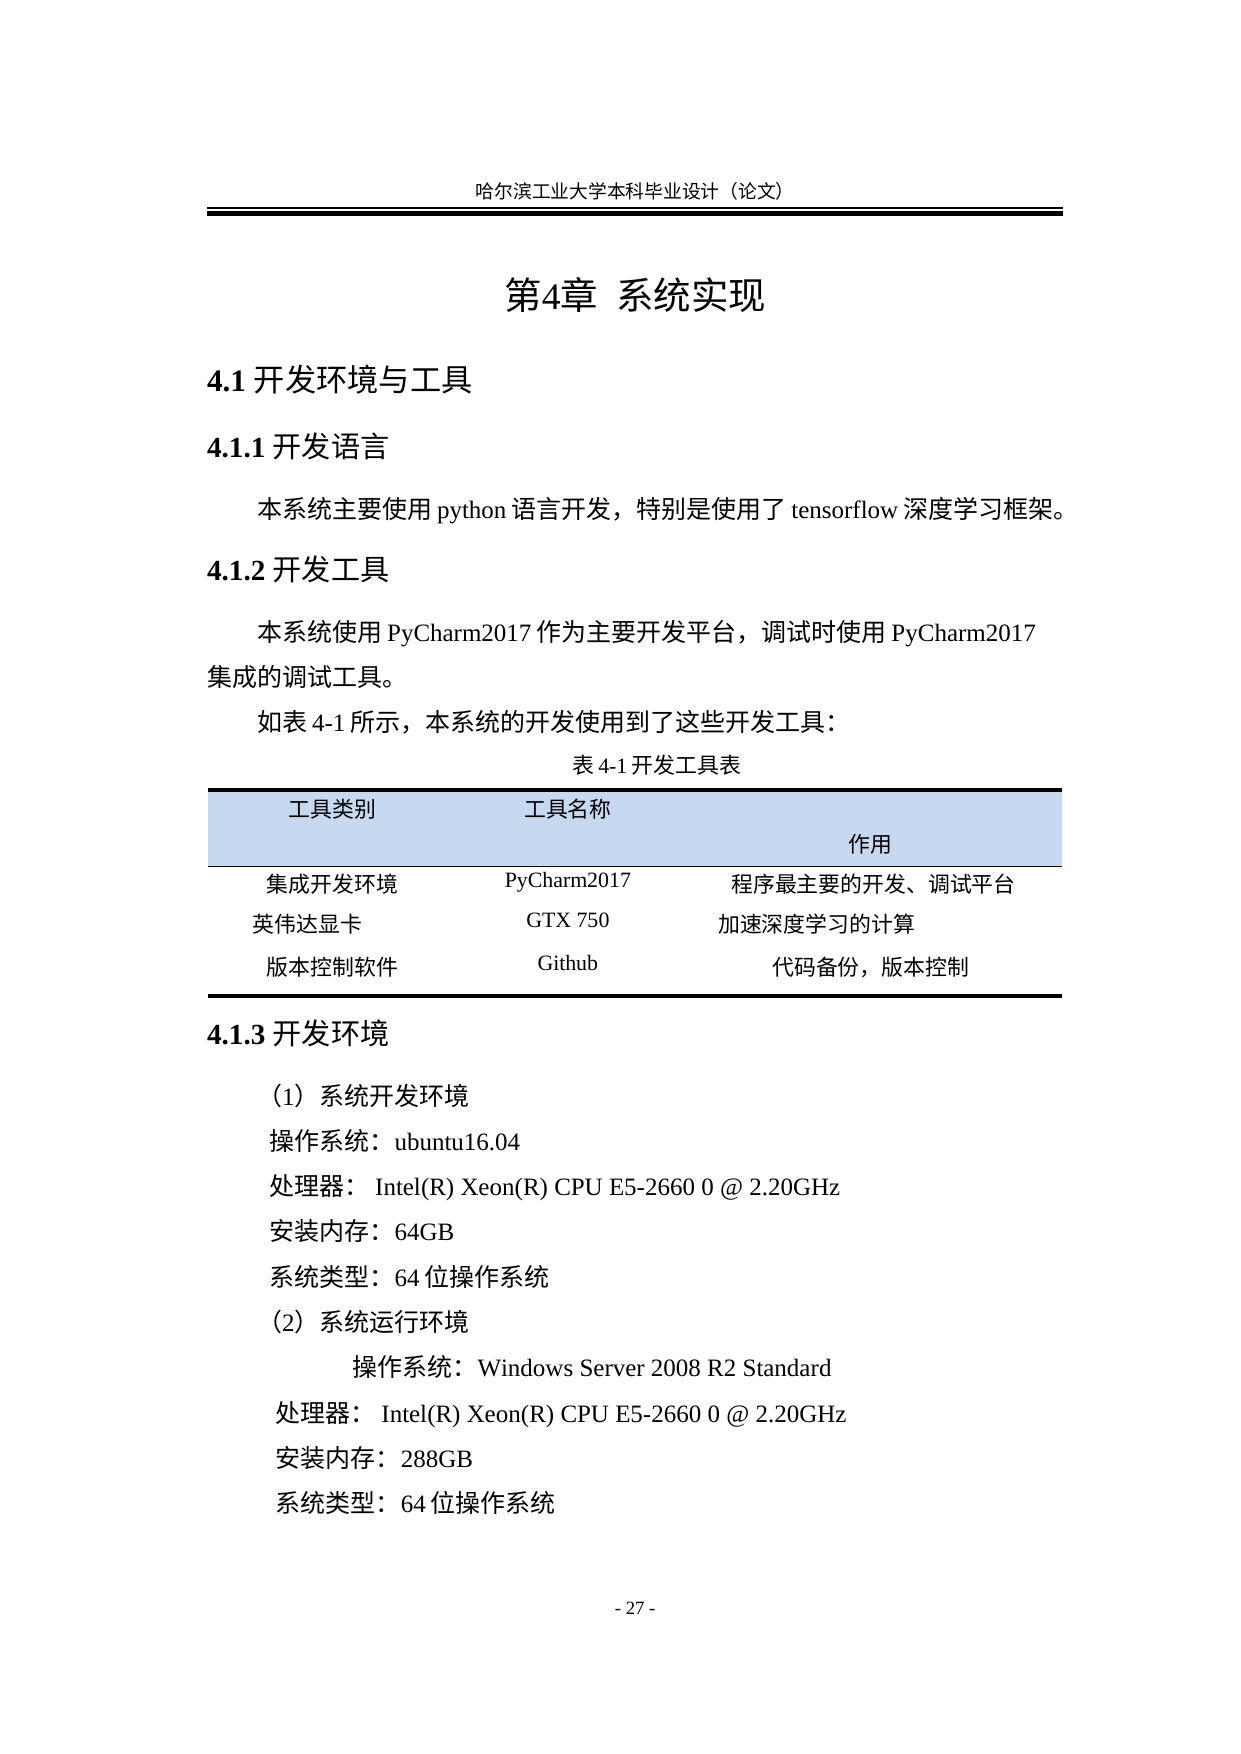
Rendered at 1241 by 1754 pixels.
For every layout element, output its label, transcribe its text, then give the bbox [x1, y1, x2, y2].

text 操作系统：Windows Server 2008 R2 Standard [327, 1348, 1063, 1384]
subtitle 开发环境与工具 [207, 355, 1063, 400]
text 处理器： Intel(R) Xeon(R) CPU E5-2660 0 @ 2.20GHz [207, 1393, 1063, 1429]
text 本系统主要使用python语言开发，特别是使用了tensorflow深度学习框架。 [207, 489, 1063, 525]
subtitle 开发工具 [207, 547, 1063, 589]
subtitle 系统实现 [207, 266, 1063, 320]
text 如表4-1所示，本系统的开发使用到了这些开发工具： [207, 703, 1063, 739]
text 本系统使用PyCharm2017作为主要开发平台，调试时使用PyCharm2017集成的调试工具。 [207, 612, 1063, 694]
table_cell GTX 750 [456, 907, 679, 950]
table_header 工具名称 [456, 792, 679, 866]
text （2）系统运行环境 [207, 1302, 1063, 1339]
text 处理器： Intel(R) Xeon(R) CPU E5-2660 0 @ 2.20GHz [207, 1167, 1063, 1203]
text 安装内存：288GB [207, 1438, 1063, 1475]
text 表4-1开发工具表 [207, 748, 1063, 780]
table_cell 程序最主要的开发、调试平台 [679, 867, 1062, 907]
table_cell 加速深度学习的计算 [679, 907, 1062, 950]
table_cell 英伟达显卡 [208, 907, 456, 950]
table_cell 集成开发环境 [208, 867, 456, 907]
table_cell 代码备份，版本控制 [679, 950, 1062, 993]
text （1）系统开发环境 [207, 1076, 1063, 1112]
table_header 作用 [679, 792, 1062, 866]
text 安装内存：64GB [207, 1212, 1063, 1248]
table_cell PyCharm2017 [456, 867, 679, 907]
text 操作系统：ubuntu16.04 [207, 1121, 1063, 1157]
text 系统类型：64位操作系统 [207, 1257, 1063, 1293]
subtitle 开发环境 [207, 1011, 1063, 1053]
subtitle 开发语言 [207, 424, 1063, 466]
text 系统类型：64位操作系统 [207, 1484, 1063, 1520]
table_header 工具类别 [208, 792, 456, 866]
table_cell 版本控制软件 [208, 950, 456, 993]
table_cell Github [456, 950, 679, 993]
